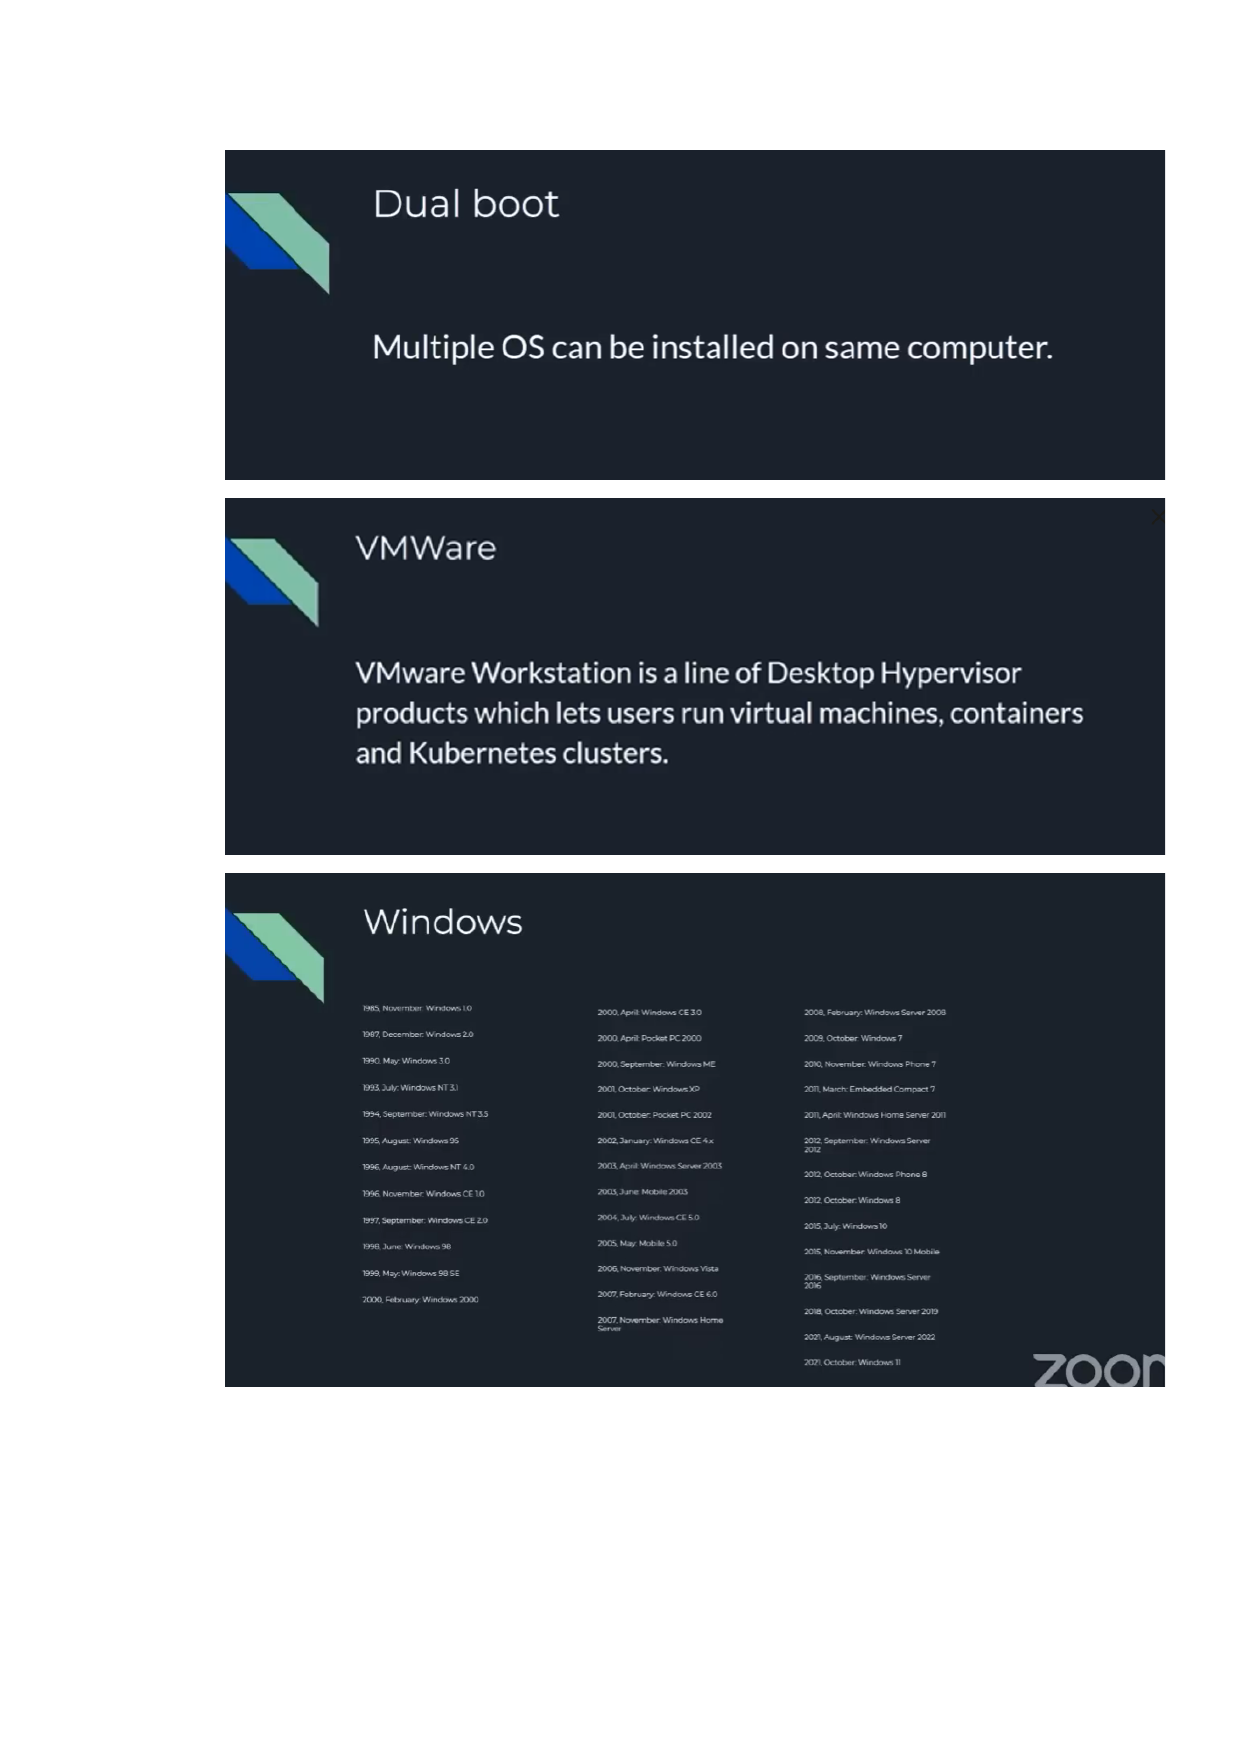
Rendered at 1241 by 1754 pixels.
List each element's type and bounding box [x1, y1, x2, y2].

picture [225, 873, 1166, 1387]
picture [225, 498, 1166, 855]
picture [225, 150, 1166, 480]
